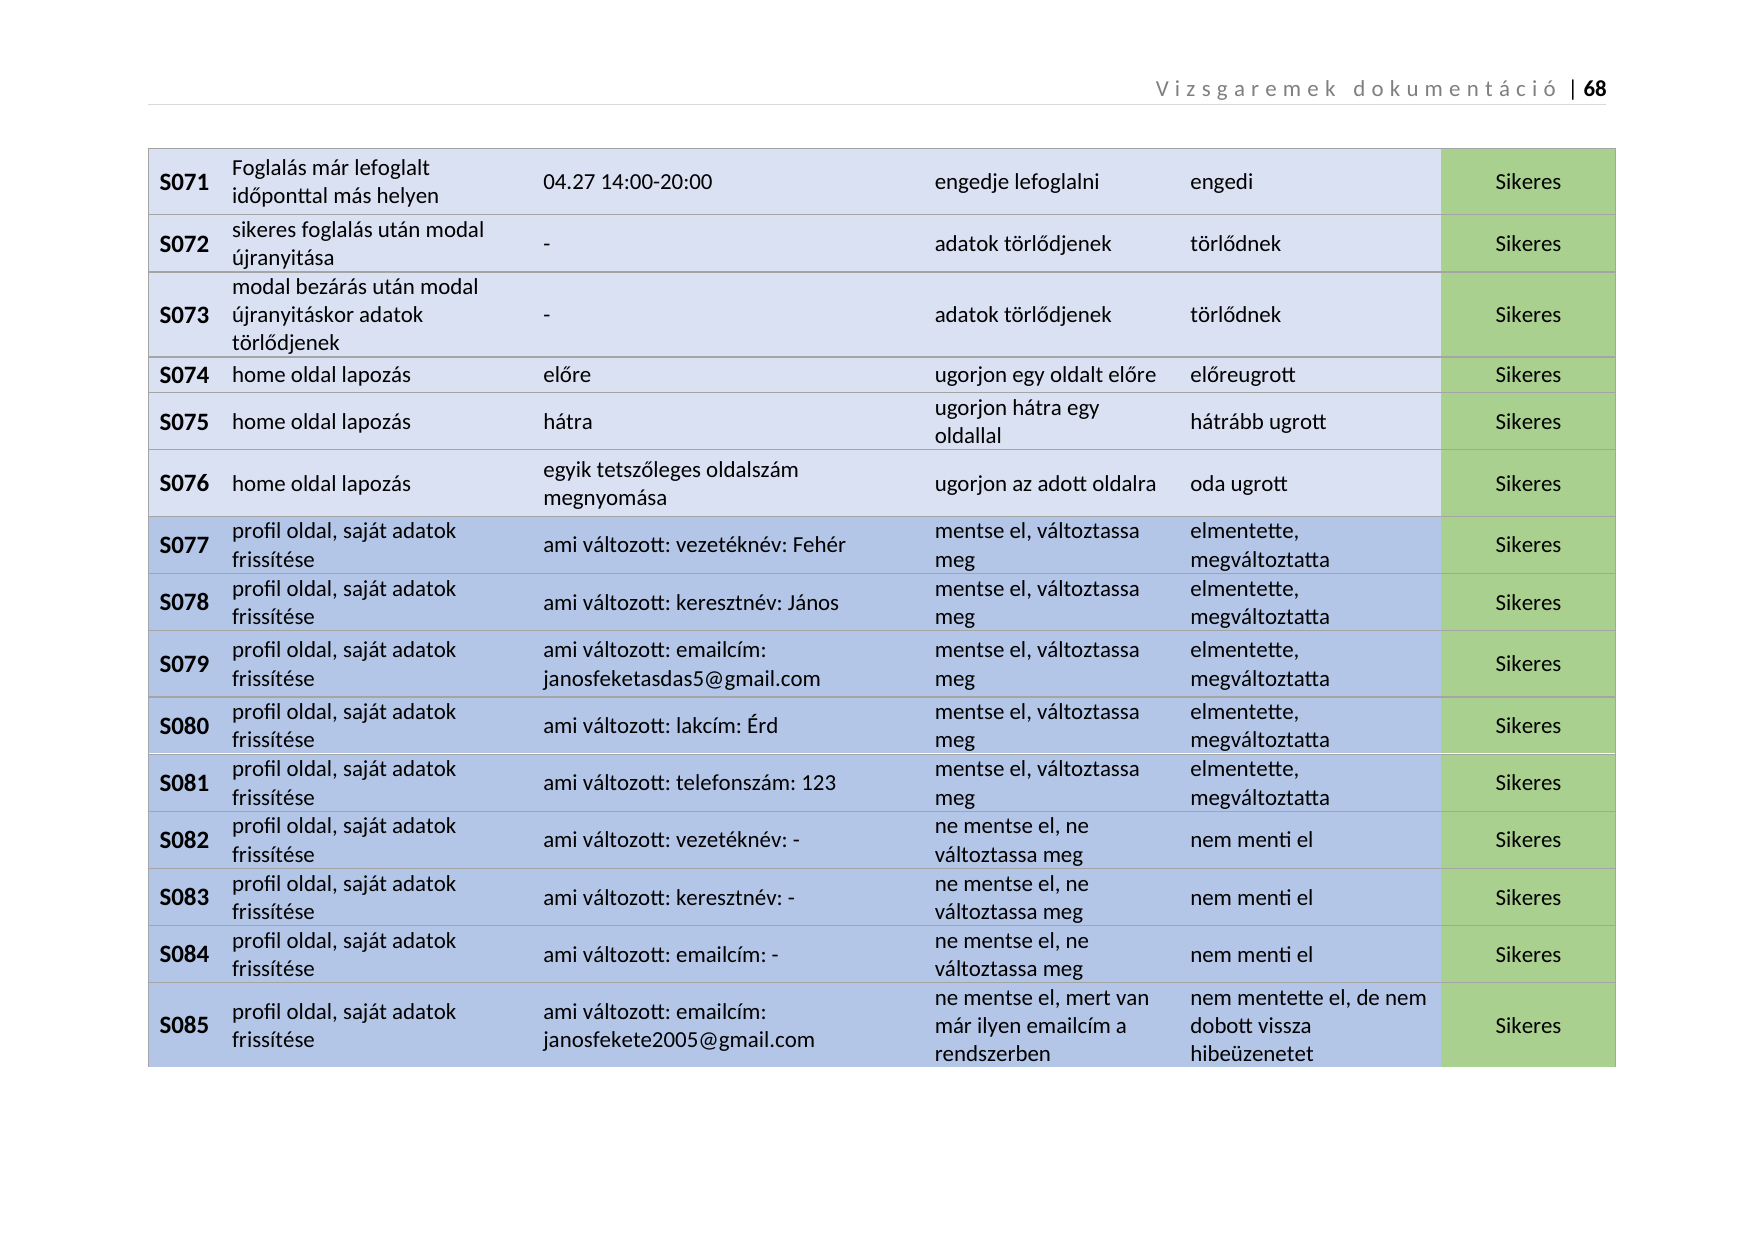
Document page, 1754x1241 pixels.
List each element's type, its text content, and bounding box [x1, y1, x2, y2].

table_cell 04.27 14:00-20:00 [532, 149, 923, 214]
table_cell Sikeres [1441, 869, 1615, 925]
table_cell Foglalás már lefoglalt időponttal más helyen [221, 149, 532, 214]
table_cell profil oldal, saját adatok frissítése [221, 517, 532, 573]
table_cell ami változott: keresztnév: János [532, 574, 923, 630]
table_cell Sikeres [1441, 755, 1615, 811]
table_cell Sikeres [1441, 812, 1615, 868]
table_cell engedje lefoglalni [923, 149, 1179, 214]
table_cell adatok törlődjenek [923, 273, 1179, 356]
table_cell S072 [149, 215, 221, 271]
table_cell Sikeres [1441, 450, 1615, 516]
table_cell S079 [149, 631, 221, 696]
table_cell törlődnek [1179, 273, 1441, 356]
table_cell profil oldal, saját adatok frissítése [221, 812, 532, 868]
table_cell ugorjon az adott oldalra [923, 450, 1179, 516]
table_cell nem menti el [1179, 869, 1441, 925]
table_cell ami változott: emailcím: janosfekete2005@gmail.com [532, 983, 923, 1067]
table_cell Sikeres [1441, 926, 1615, 982]
table_cell home oldal lapozás [221, 393, 532, 449]
table_cell egyik tetszőleges oldalszám megnyomása [532, 450, 923, 516]
table_cell ugorjon hátra egy oldallal [923, 393, 1179, 449]
table_cell hátrább ugrott [1179, 393, 1441, 449]
table_cell elmentette, megváltoztatta [1179, 631, 1441, 696]
table_cell S084 [149, 926, 221, 982]
table_cell ne mentse el, ne változtassa meg [923, 869, 1179, 925]
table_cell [221, 983, 532, 1067]
table_cell ami változott: emailcím: janosfeketasdas5@gmail.com [532, 631, 923, 696]
table_cell előre [532, 358, 923, 392]
table_cell hátra [532, 393, 923, 449]
table_cell profil oldal, saját adatok frissítése [221, 869, 532, 925]
table_cell S071 [149, 149, 221, 214]
table_cell Sikeres [1441, 393, 1615, 449]
table_cell Sikeres [1441, 574, 1615, 630]
table_cell S078 [149, 574, 221, 630]
table_cell profil oldal, saját adatok frissítése [221, 926, 532, 982]
table_cell mentse el, változtassa meg [923, 631, 1179, 696]
table_cell Sikeres [1441, 149, 1615, 214]
table_cell elmentette, megváltoztatta [1179, 574, 1441, 630]
table_cell mentse el, változtassa meg [923, 698, 1179, 753]
table_cell ami változott: vezetéknév: Fehér [532, 517, 923, 573]
table_cell S080 [149, 698, 221, 753]
table_cell elmentette, megváltoztatta [1179, 698, 1441, 753]
table_cell nem menti el [1179, 926, 1441, 982]
table_cell - [532, 273, 923, 356]
table_cell S075 [149, 393, 221, 449]
table_cell Sikeres [1441, 983, 1615, 1067]
table_cell Sikeres [1441, 517, 1615, 573]
table_cell S073 [149, 273, 221, 356]
table_cell nem menti el [1179, 812, 1441, 868]
table_cell ugorjon egy oldalt előre [923, 358, 1179, 392]
table_cell elmentette, megváltoztatta [1179, 517, 1441, 573]
table_cell S085 [149, 983, 221, 1067]
table_cell Sikeres [1441, 215, 1615, 271]
table_cell ami változott: keresztnév: - [532, 869, 923, 925]
table_cell home oldal lapozás [221, 358, 532, 392]
table_cell S083 [149, 869, 221, 925]
table_cell ne mentse el, ne változtassa meg [923, 926, 1179, 982]
table_cell S077 [149, 517, 221, 573]
table_cell S074 [149, 358, 221, 392]
table_cell home oldal lapozás [221, 450, 532, 516]
table_cell nem mentette el, de nem dobott vissza hibeüzenetet [1179, 983, 1441, 1067]
table_cell profil oldal, saját adatok frissítése [221, 631, 532, 696]
table_cell modal bezárás után modal újranyitáskor adatok törlődjenek [221, 273, 532, 356]
table_cell mentse el, változtassa meg [923, 517, 1179, 573]
table_cell ne mentse el, ne változtassa meg [923, 812, 1179, 868]
table_cell Sikeres [1441, 631, 1615, 696]
table_cell S081 [149, 755, 221, 811]
table_cell adatok törlődjenek [923, 215, 1179, 271]
table_cell ami változott: emailcím: - [532, 926, 923, 982]
table_cell ami változott: vezetéknév: - [532, 812, 923, 868]
table_cell - [532, 215, 923, 271]
table_cell S076 [149, 450, 221, 516]
table_cell sikeres foglalás után modal újranyitása [221, 215, 532, 271]
table_cell ami változott: lakcím: Érd [532, 698, 923, 753]
table_cell profil oldal, saját adatok frissítése [221, 698, 532, 753]
table_cell Sikeres [1441, 698, 1615, 753]
table_cell Sikeres [1441, 358, 1615, 392]
table_cell elmentette, megváltoztatta [1179, 755, 1441, 811]
table_cell oda ugrott [1179, 450, 1441, 516]
table_cell mentse el, változtassa meg [923, 574, 1179, 630]
table_cell ne mentse el, mert van már ilyen emailcím a rendszerben [923, 983, 1179, 1067]
table_cell mentse el, változtassa meg [923, 755, 1179, 811]
table_cell profil oldal, saját adatok frissítése [221, 755, 532, 811]
table_cell Sikeres [1441, 273, 1615, 356]
table_cell előreugrott [1179, 358, 1441, 392]
table_cell profil oldal, saját adatok frissítése [221, 574, 532, 630]
table_cell S082 [149, 812, 221, 868]
table_cell törlődnek [1179, 215, 1441, 271]
table_cell engedi [1179, 149, 1441, 214]
table_cell ami változott: telefonszám: 123 [532, 755, 923, 811]
